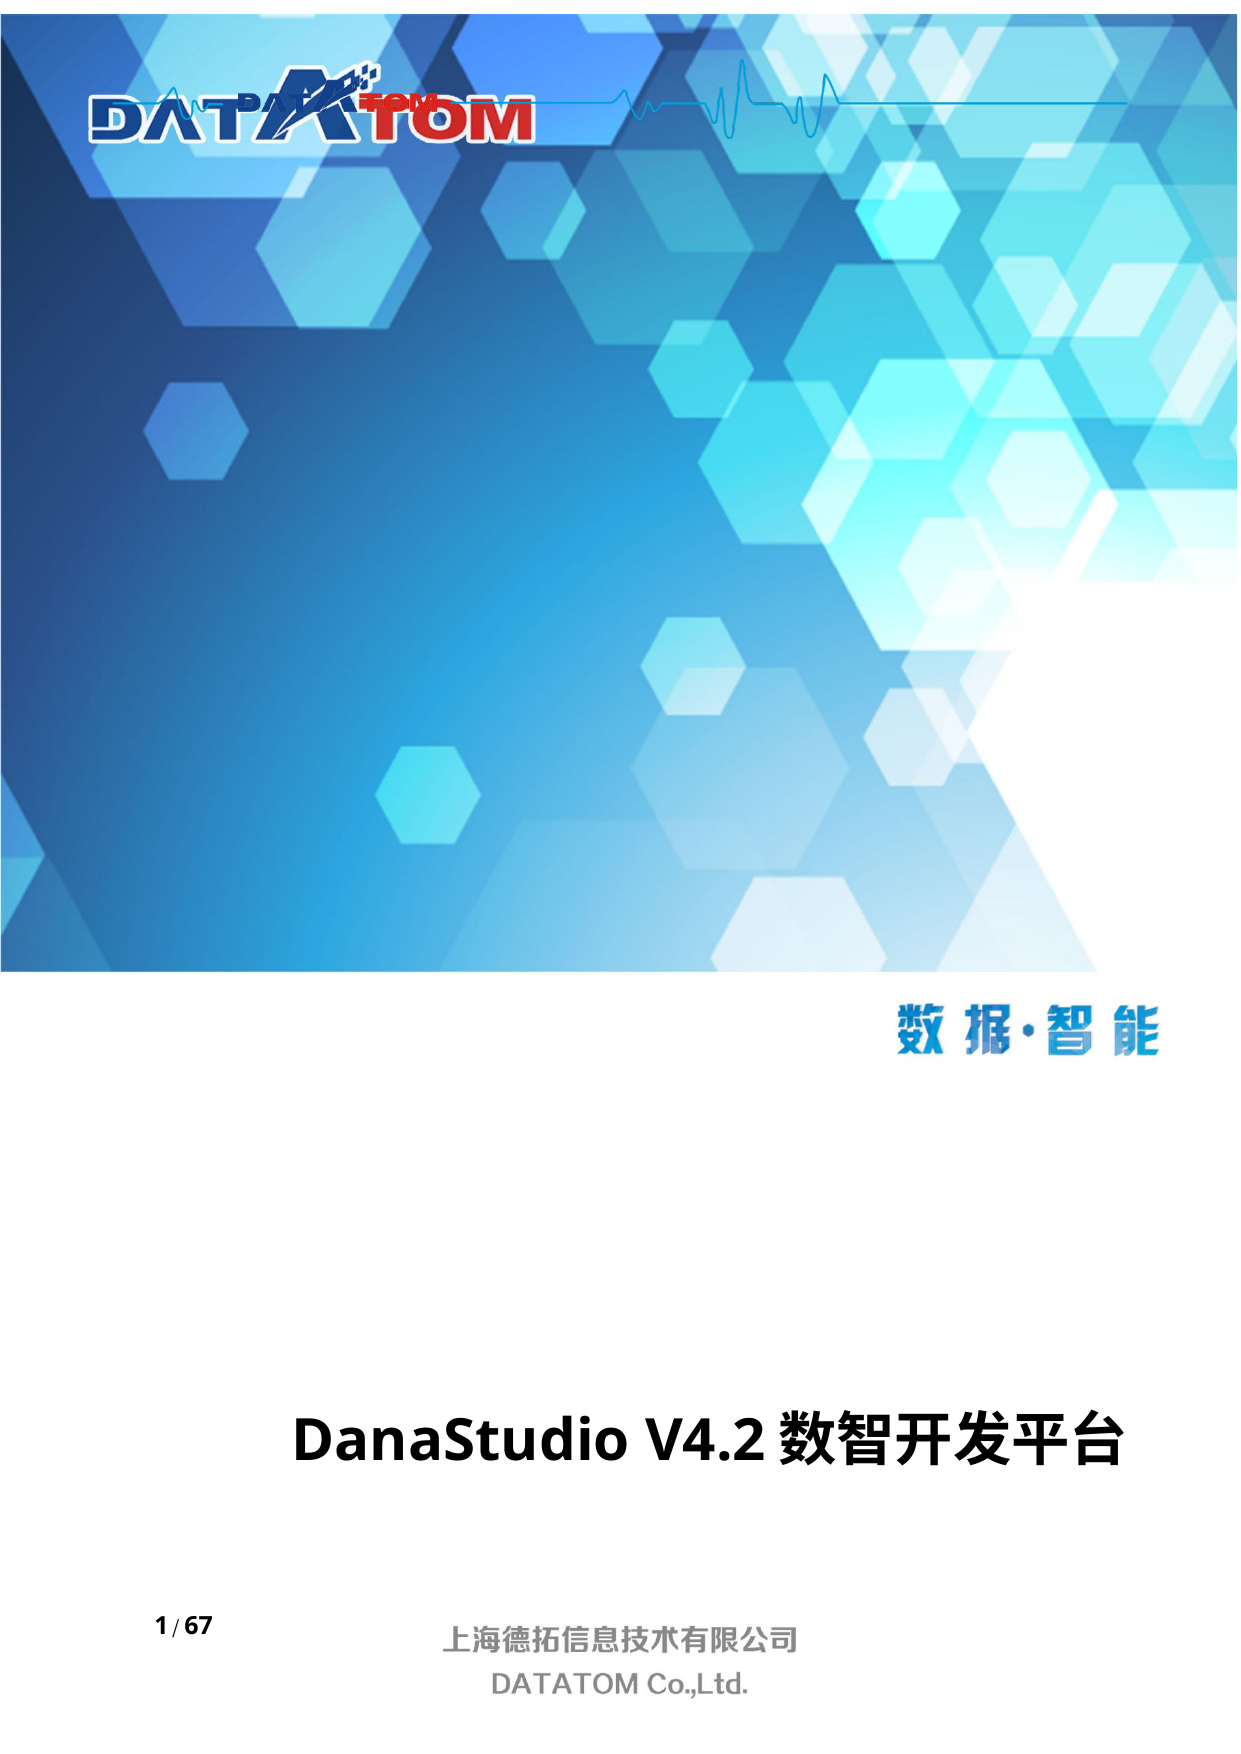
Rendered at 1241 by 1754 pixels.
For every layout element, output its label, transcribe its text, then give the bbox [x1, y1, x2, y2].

text DanaStudio V4.2数智开发平台 [112, 1387, 1128, 1484]
picture [0, 14, 1238, 1754]
